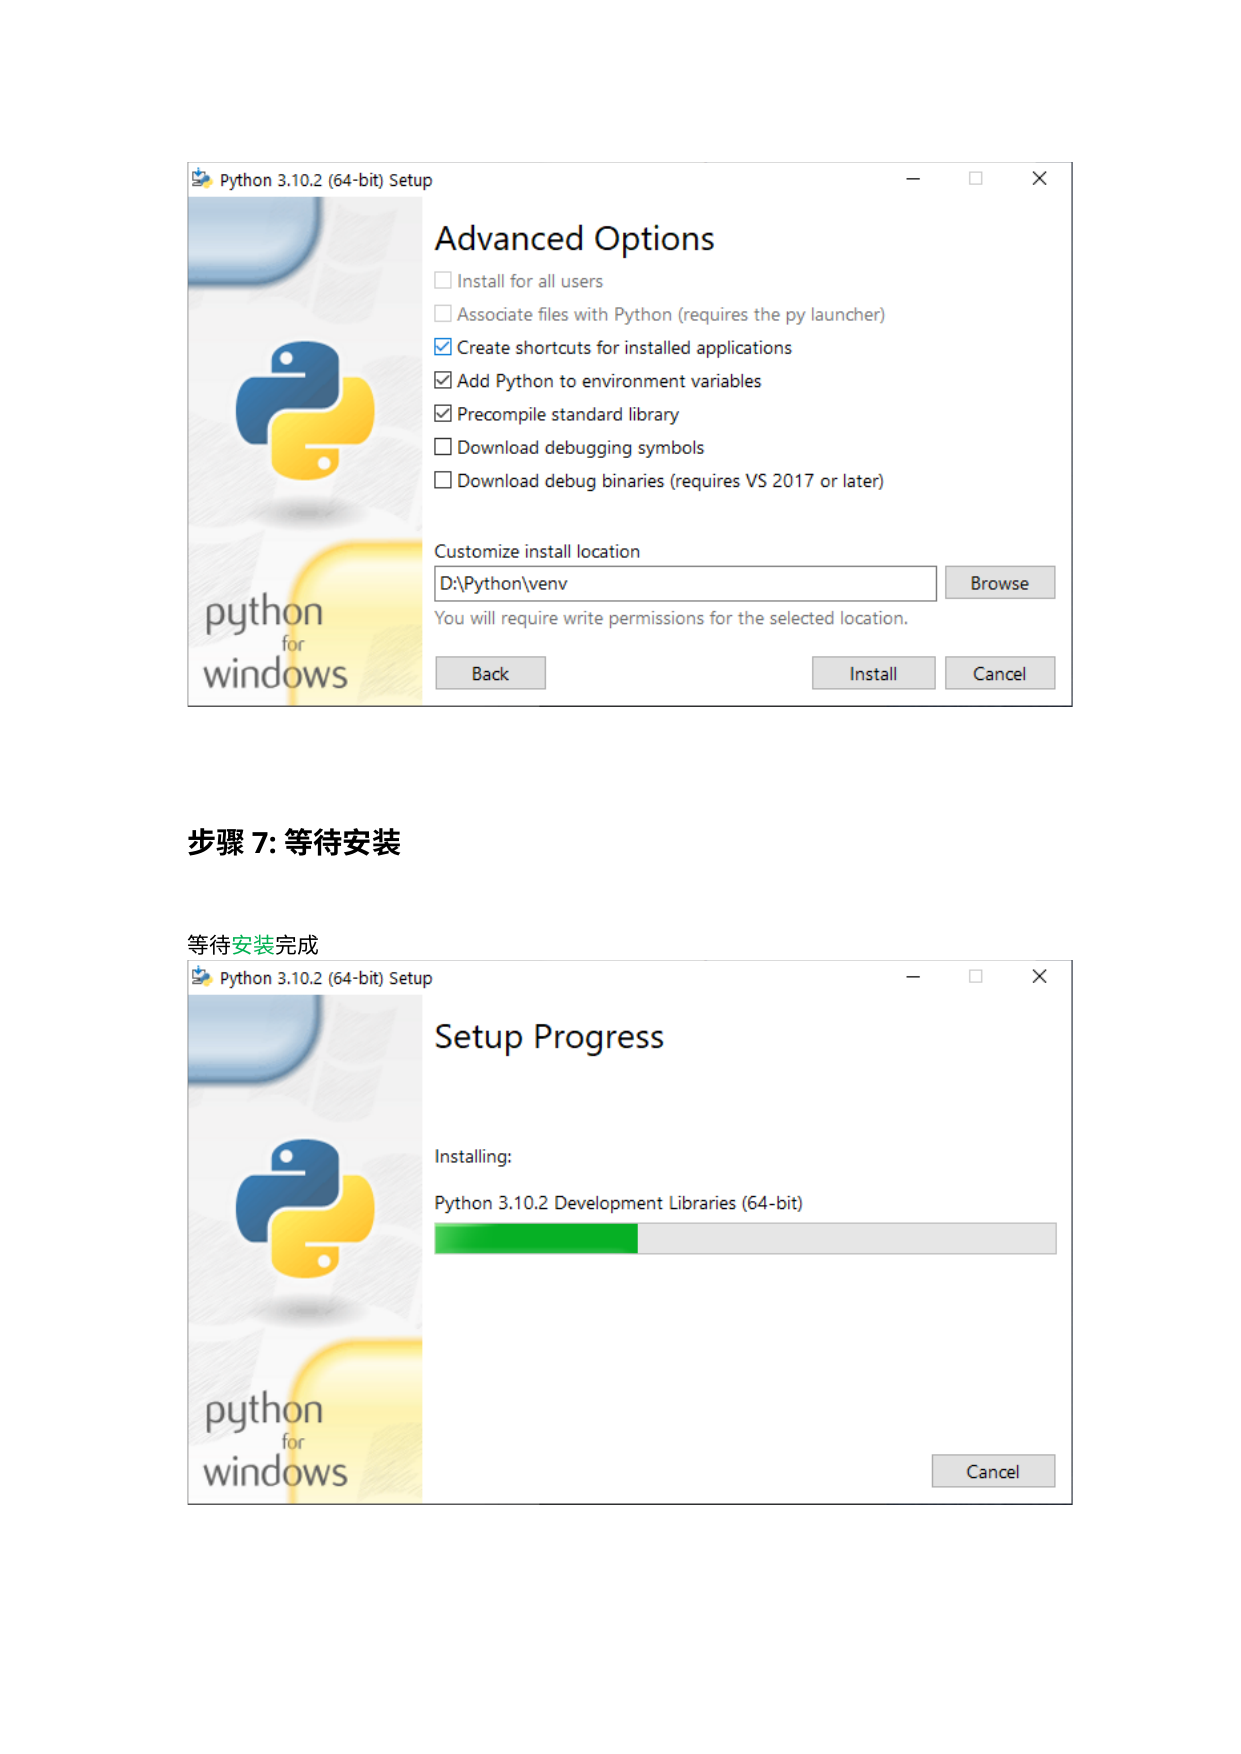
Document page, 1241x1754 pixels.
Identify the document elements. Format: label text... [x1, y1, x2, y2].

picture [187, 162, 1073, 707]
subtitle 步骤7: 等待安装 [187, 809, 1053, 874]
picture [187, 960, 1073, 1505]
text 等待安装完成 [187, 927, 1053, 960]
